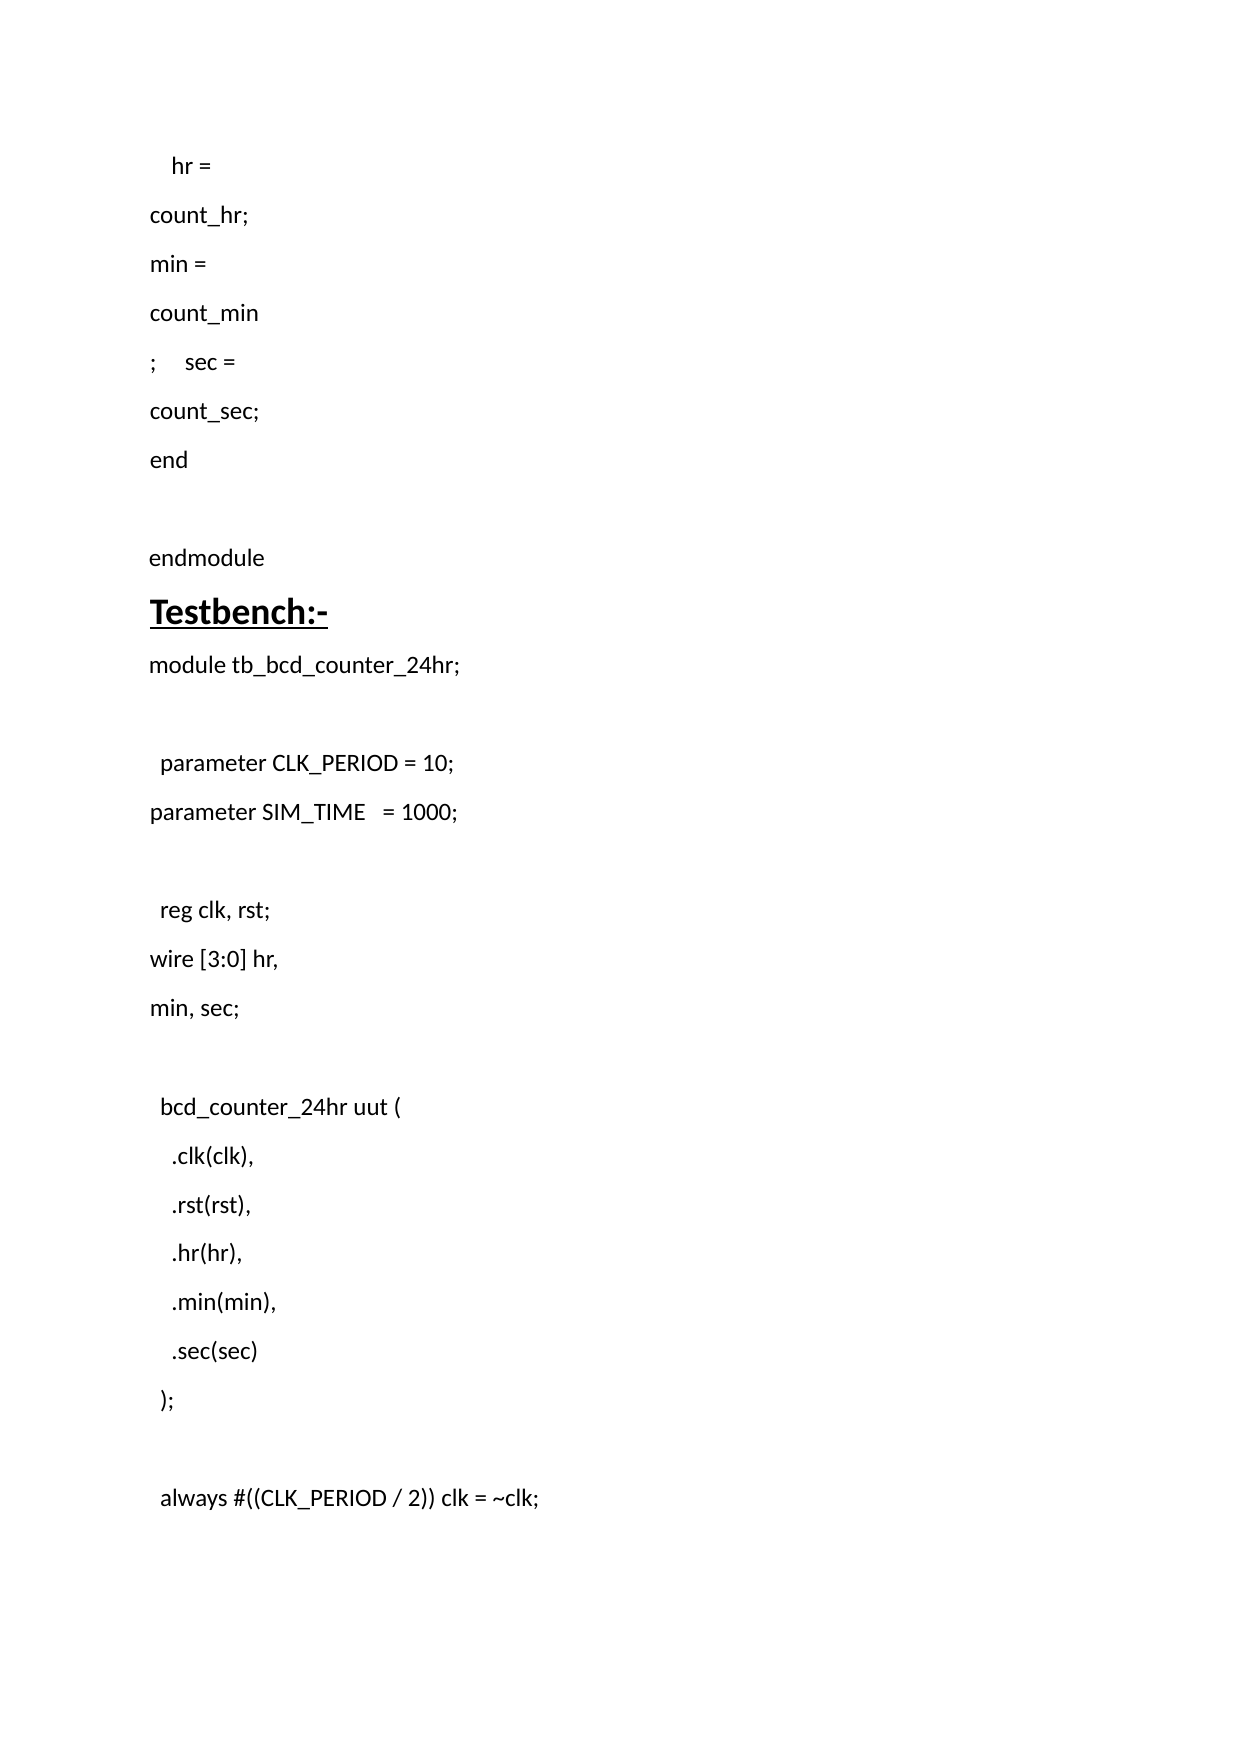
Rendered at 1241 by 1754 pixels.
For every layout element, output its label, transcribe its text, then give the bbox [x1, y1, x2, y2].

text .clk(clk), [148, 1140, 997, 1170]
text parameter CLK_PERIOD = 10; parameter SIM_TIME = 1000; [148, 747, 476, 827]
text hr = count_hr; min = count_min; sec = count_sec; end [148, 150, 263, 475]
text .min(min), [148, 1286, 997, 1317]
text module tb_bcd_counter_24hr; [148, 649, 997, 680]
subtitle endmodule Testbench:- [148, 542, 352, 634]
text reg clk, rst; wire [3:0] hr, min, sec; [148, 894, 288, 1023]
text ); [148, 1384, 997, 1415]
text .sec(sec) [148, 1335, 997, 1366]
text .hr(hr), [148, 1238, 997, 1268]
text .rst(rst), [148, 1189, 997, 1219]
text always #((CLK_PERIOD / 2)) clk = ~clk; [148, 1482, 997, 1513]
text bcd_counter_24hr uut ( [148, 1091, 997, 1122]
